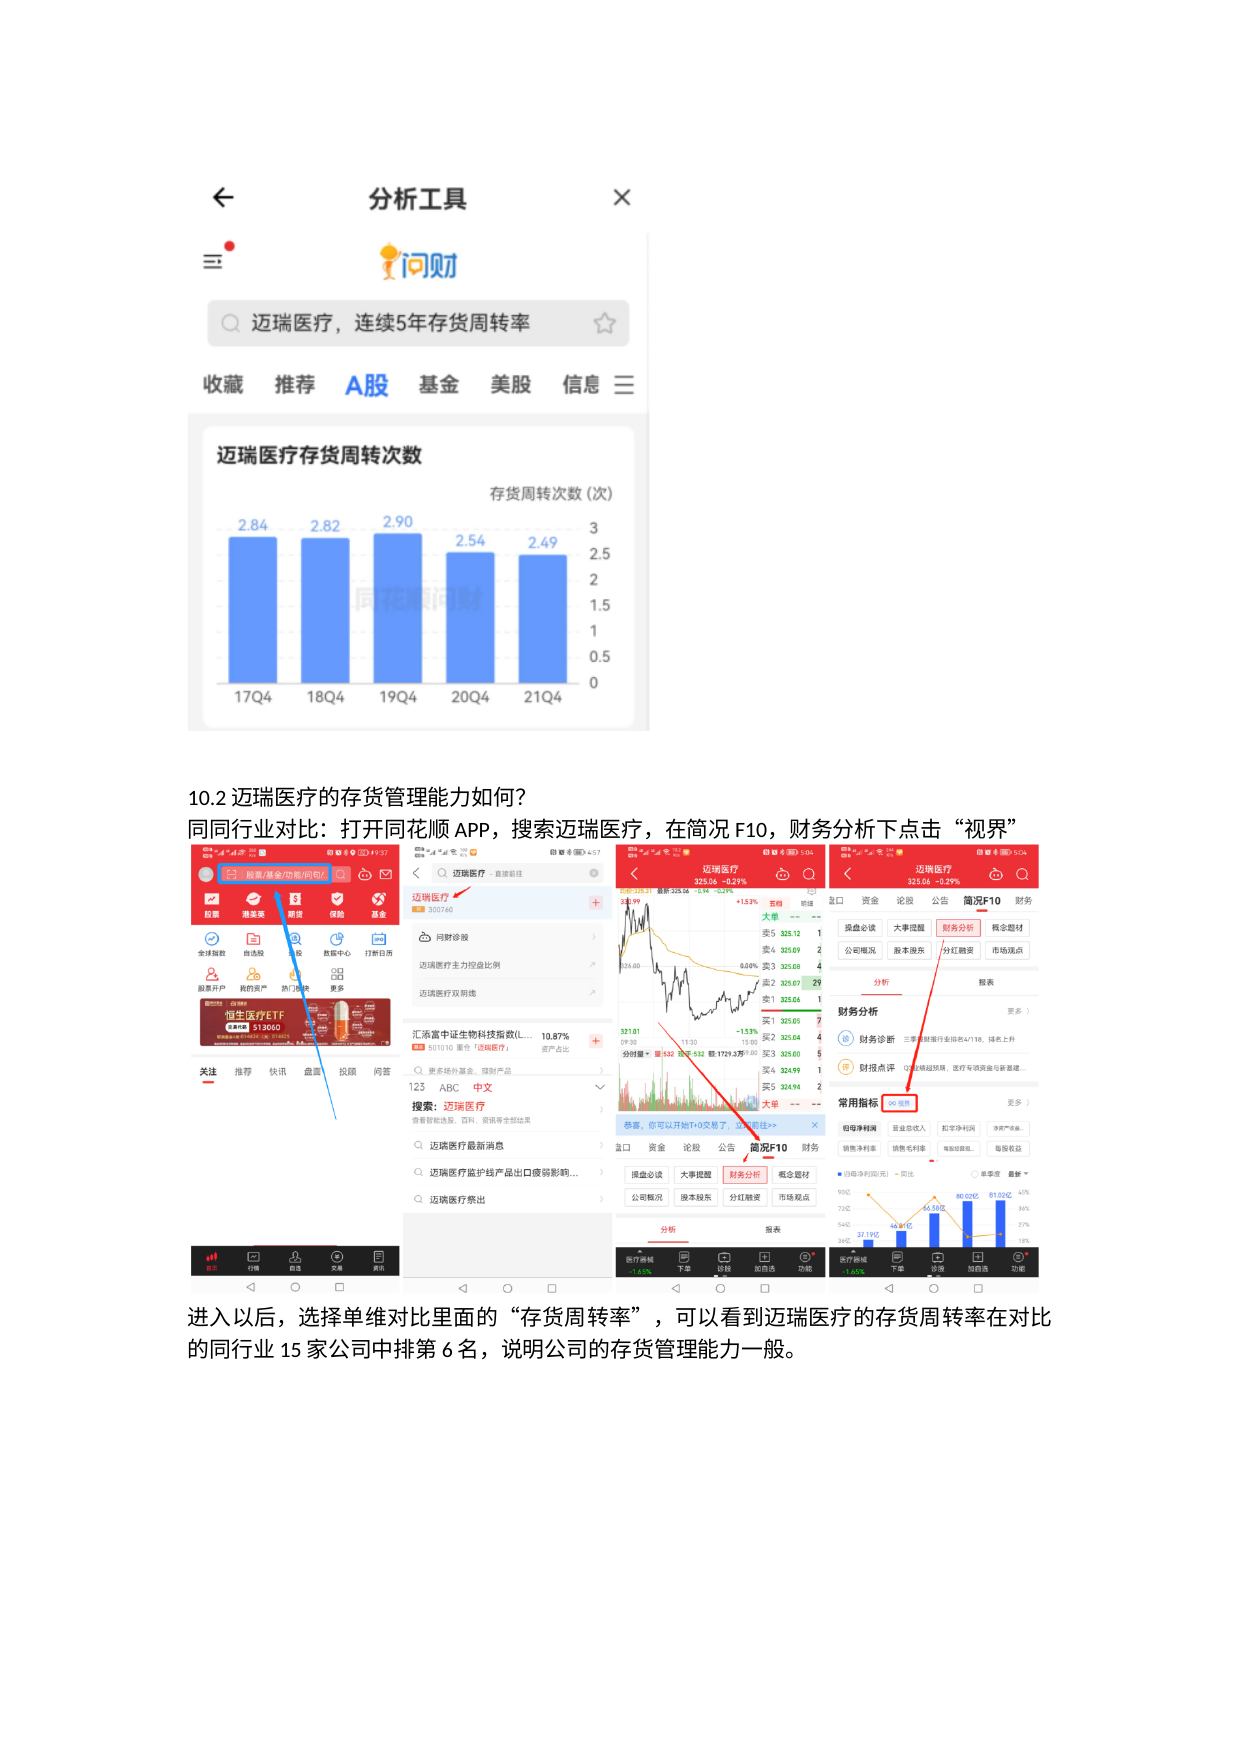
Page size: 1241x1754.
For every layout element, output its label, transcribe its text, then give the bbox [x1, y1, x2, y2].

text 同同行业对比：打开同花顺APP，搜索迈瑞医疗，在简况F10，财务分析下点击“视界” [187, 812, 1053, 844]
text 10.2迈瑞医疗的存货管理能力如何？ [187, 779, 1053, 812]
picture [187, 844, 1052, 1293]
text 进入以后，选择单维对比里面的“存货周转率”，可以看到迈瑞医疗的存货周转率在对比的同行业15家公司中排第6名，说明公司的存货管理能力一般。 [187, 1299, 1053, 1364]
picture [187, 162, 650, 731]
